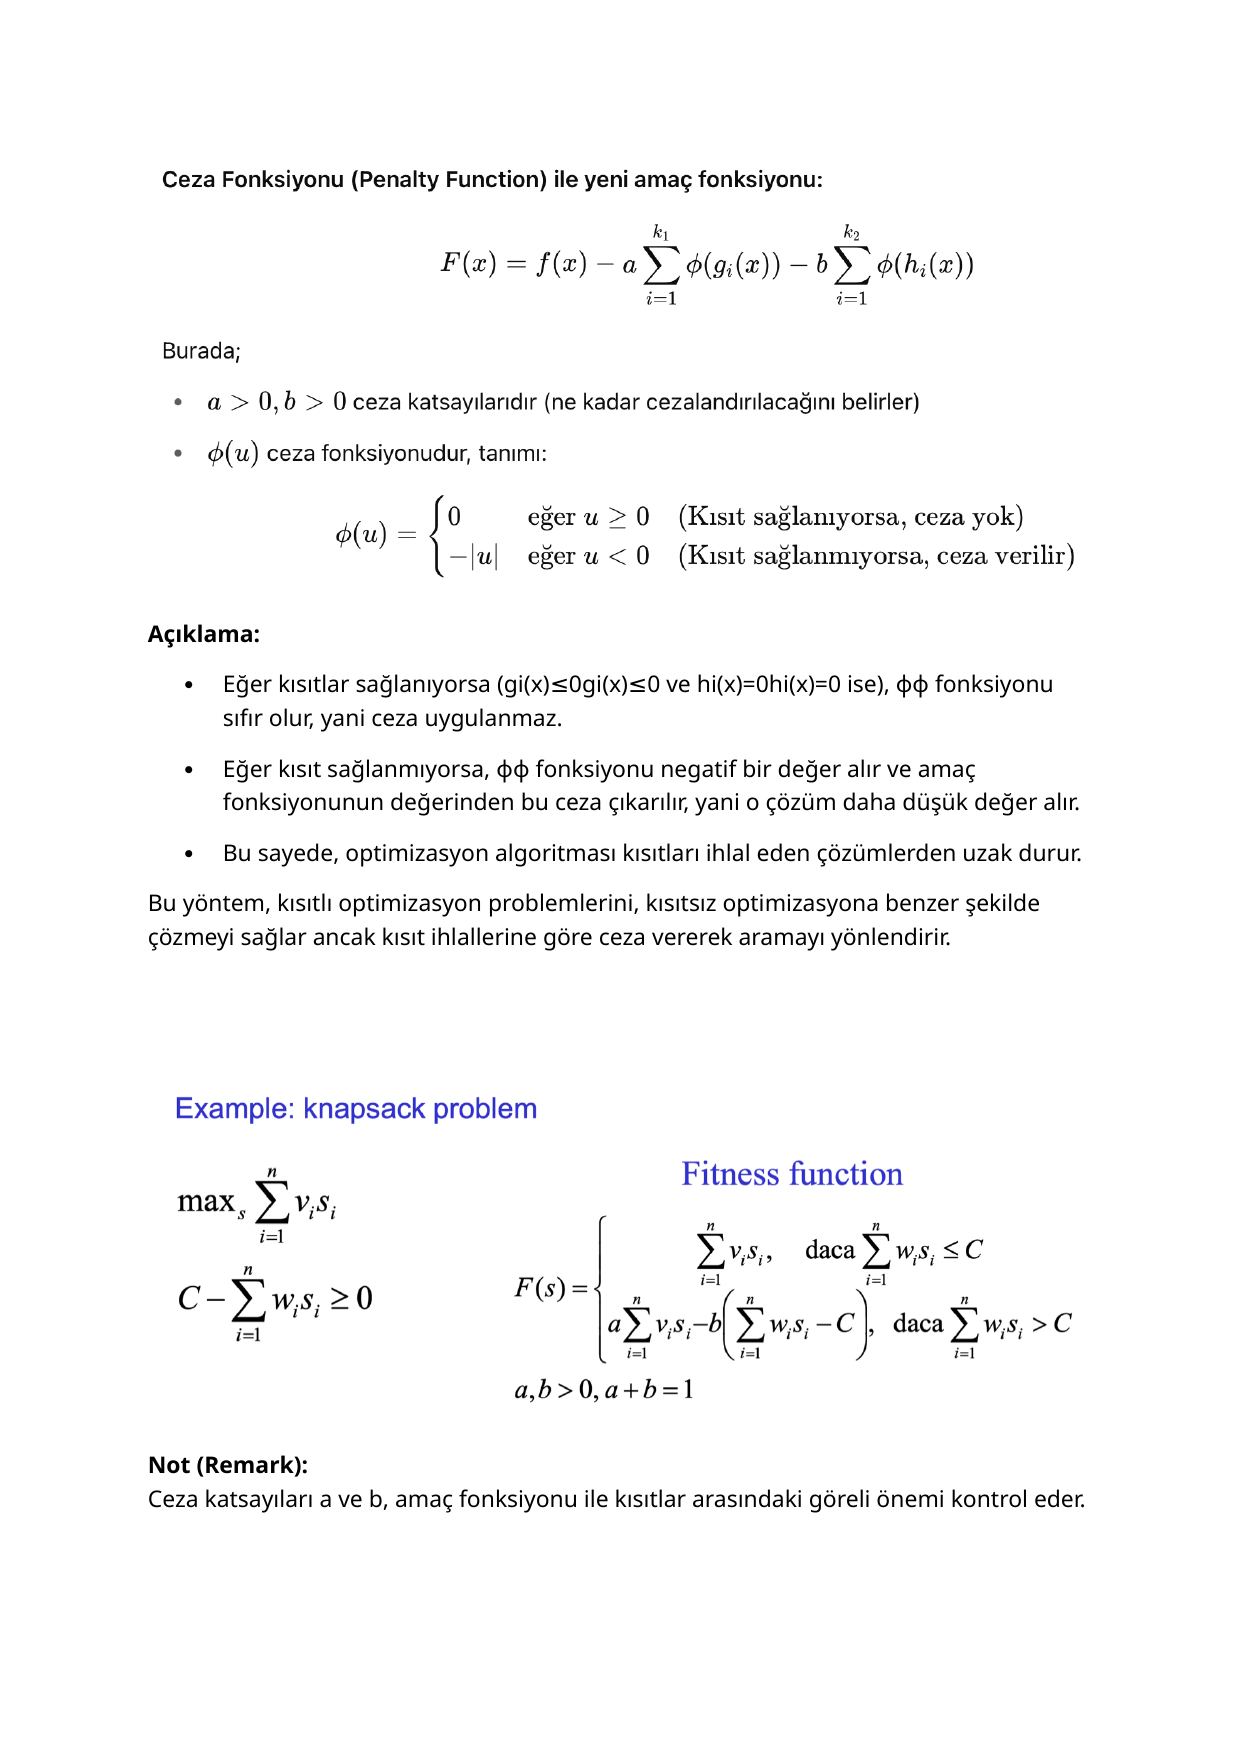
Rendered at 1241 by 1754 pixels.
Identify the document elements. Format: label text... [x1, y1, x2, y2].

text Not (Remark): Ceza katsayıları a ve b, amaç fonksiyonu ile kısıtlar arasındaki göreli önemi kontrol eder. [148, 1449, 1093, 1514]
picture [147, 147, 1093, 599]
picture [147, 1072, 1093, 1430]
list Eğer kısıtlar sağlanıyorsa (gi(x)≤0gi​(x)≤0 ve hi(x)=0hi​(x)=0 ise), ϕϕ fonksiyonu sıfır olur, yani ceza uygulanmaz. [185, 668, 1093, 733]
list Bu sayede, optimizasyon algoritması kısıtları ihlal eden çözümlerden uzak durur. [185, 837, 1093, 868]
text Bu yöntem, kısıtlı optimizasyon problemlerini, kısıtsız optimizasyona benzer şekilde çözmeyi sağlar ancak kısıt ihlallerine göre ceza vererek aramayı yönlendirir. [148, 887, 1093, 952]
list Eğer kısıt sağlanmıyorsa, ϕϕ fonksiyonu negatif bir değer alır ve amaç fonksiyonunun değerinden bu ceza çıkarılır, yani o çözüm daha düşük değer alır. [185, 753, 1093, 818]
text Açıklama: [148, 618, 1093, 649]
